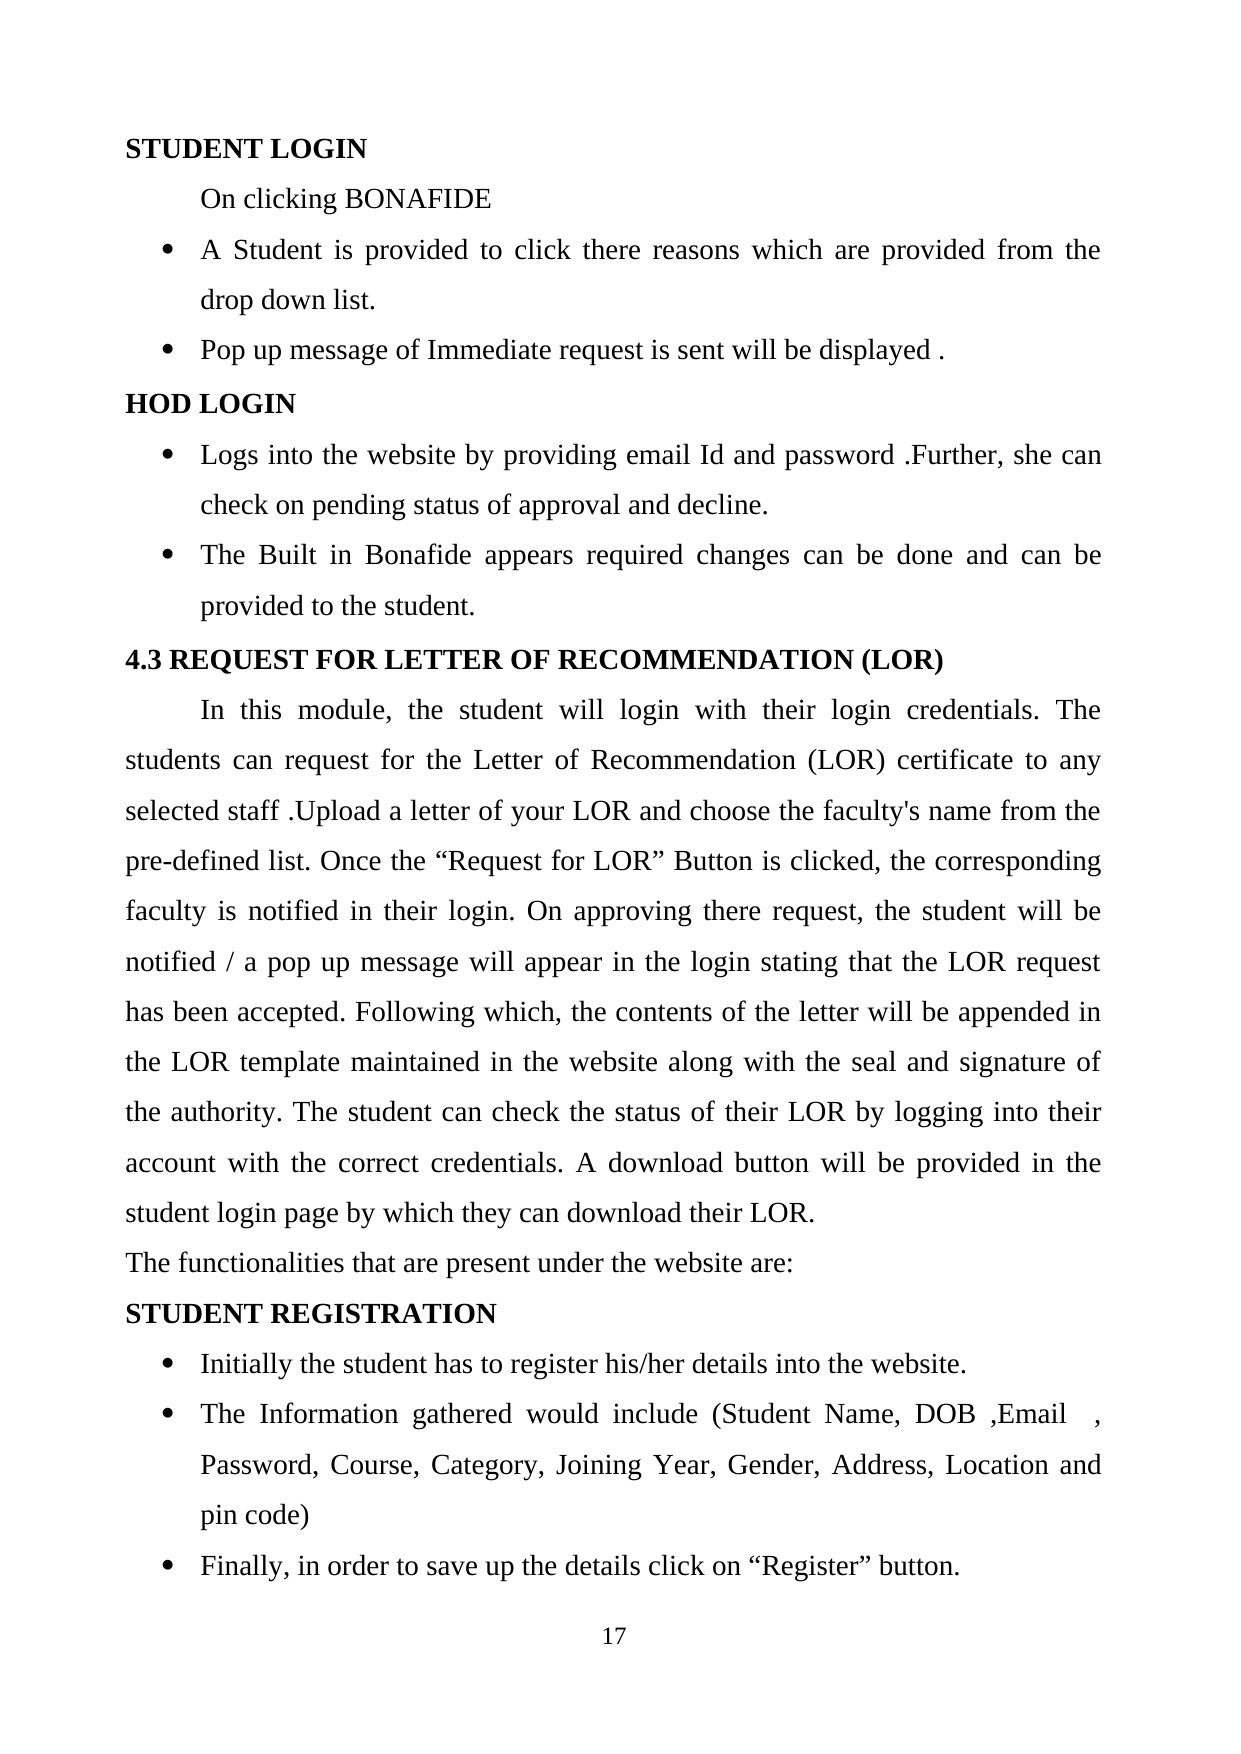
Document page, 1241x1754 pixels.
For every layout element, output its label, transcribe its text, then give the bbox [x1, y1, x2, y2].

text STUDENT REGISTRATION [125, 1296, 1103, 1329]
text In this module, the student will login with their login credentials. The students can request for the Letter of Recommendation (LOR) certificate to any selected staff .Upload a letter of your LOR and choose the faculty's name from the pre-defined list. Once the “Request for LOR” Button is clicked, the corresponding faculty is notified in their login. On approving there request, the student will be notified / a pop up message will appear in the login stating that the LOR request has been accepted. Following which, the contents of the letter will be appended in the LOR template maintained in the website along with the seal and signature of the authority. The student can check the status of their LOR by logging into their account with the correct credentials. A download button will be provided in the student login page by which they can download their LOR. [125, 692, 1103, 1229]
list Initially the student has to register his/her details into the website. [163, 1346, 1103, 1380]
text The functionalities that are present under the website are: [125, 1246, 1103, 1279]
list A Student is provided to click there reasons which are provided from the drop down list. [163, 232, 1103, 316]
list The Built in Bonafide appears required changes can be done and can be provided to the student. [163, 537, 1103, 621]
list Pop up message of Immediate request is sent will be displayed . [163, 332, 1103, 366]
text STUDENT LOGIN [125, 131, 1103, 165]
list The Information gathered would include (Student Name, DOB ,Email , Password, Course, Category, Joining Year, Gender, Address, Location and pin code) [163, 1397, 1103, 1531]
list Finally, in order to save up the details click on “Register” button. [163, 1548, 1103, 1581]
list Logs into the website by providing email Id and password .Further, she can check on pending status of approval and decline. [163, 437, 1103, 521]
text HOD LOGIN [125, 386, 1103, 420]
text 4.3 REQUEST FOR LETTER OF RECOMMENDATION (LOR) [125, 642, 1103, 675]
text On clicking BONAFIDE [200, 181, 1103, 215]
